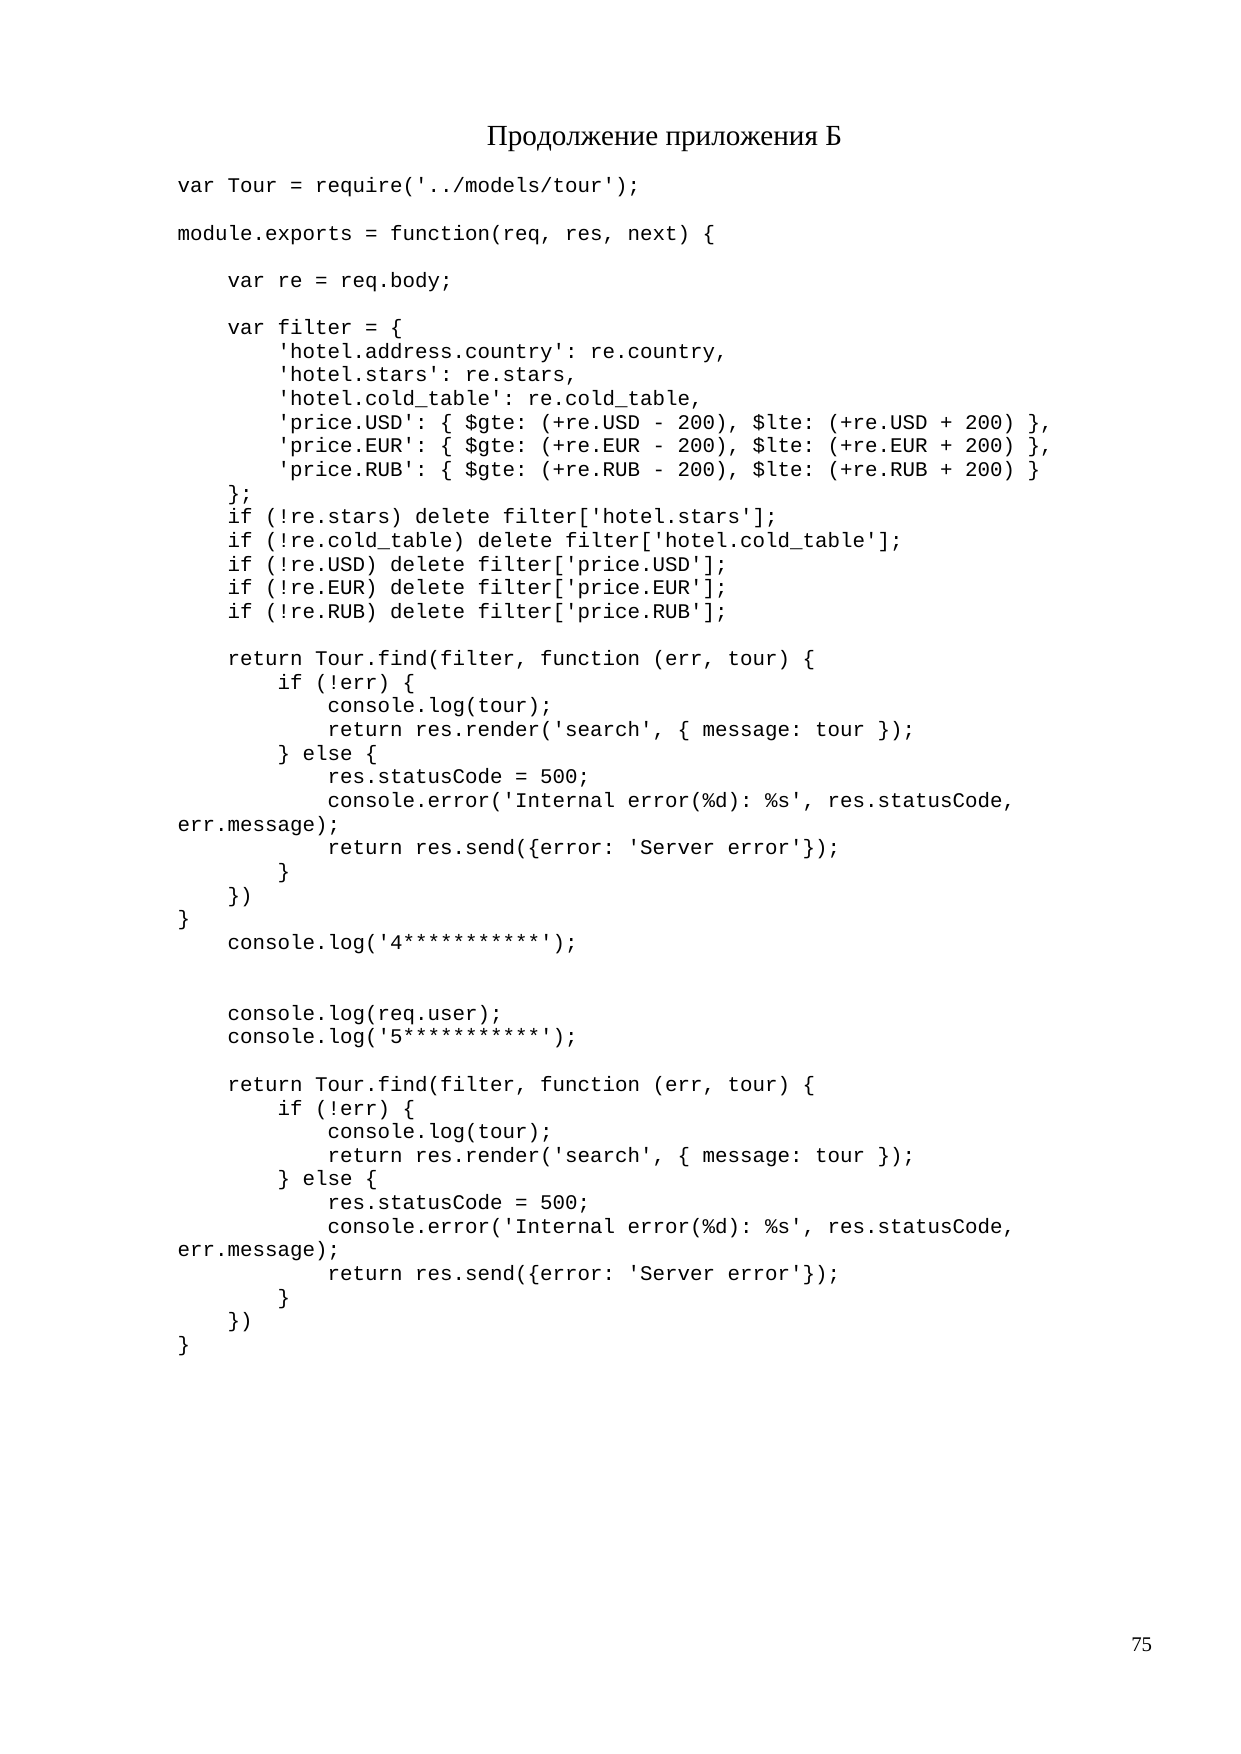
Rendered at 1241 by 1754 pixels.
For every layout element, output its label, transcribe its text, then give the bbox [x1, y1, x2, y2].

text 'hotel.address.country': re.country, [177, 341, 1152, 364]
text }) [177, 885, 1152, 908]
text if (!re.stars) delete filter['hotel.stars']; [177, 506, 1152, 530]
text }) [177, 1310, 1152, 1334]
text 'hotel.cold_table': re.cold_table, [177, 388, 1152, 412]
text if (!re.RUB) delete filter['price.RUB']; [177, 601, 1152, 624]
text console.log(req.user); [177, 1003, 1152, 1027]
text return res.render('search', { message: tour }); [177, 719, 1152, 743]
text module.exports = function(req, res, next) { [177, 223, 1152, 246]
text if (!re.USD) delete filter['price.USD']; [177, 554, 1152, 577]
text var Tour = require('../models/tour'); [177, 175, 1152, 199]
text res.statusCode = 500; [177, 766, 1152, 790]
text if (!re.EUR) delete filter['price.EUR']; [177, 577, 1152, 601]
text } [177, 1334, 1152, 1358]
text if (!err) { [177, 1097, 1152, 1121]
text 'hotel.stars': re.stars, [177, 364, 1152, 388]
text console.log(tour); [177, 696, 1152, 719]
text res.statusCode = 500; [177, 1192, 1152, 1216]
text }; [177, 483, 1152, 506]
text console.log('5***********'); [177, 1027, 1152, 1050]
text if (!err) { [177, 672, 1152, 696]
text 'price.USD': { $gte: (+re.USD - 200), $lte: (+re.USD + 200) }, [177, 412, 1152, 435]
text } [177, 908, 1152, 932]
text var filter = { [177, 317, 1152, 341]
text 'price.EUR': { $gte: (+re.EUR - 200), $lte: (+re.EUR + 200) }, [177, 435, 1152, 459]
text } [177, 1287, 1152, 1310]
text return Tour.find(filter, function (err, tour) { [177, 1074, 1152, 1097]
text if (!re.cold_table) delete filter['hotel.cold_table']; [177, 530, 1152, 554]
text } else { [177, 743, 1152, 766]
text 'price.RUB': { $gte: (+re.RUB - 200), $lte: (+re.RUB + 200) } [177, 459, 1152, 483]
text return res.send({error: 'Server error'}); [177, 1263, 1152, 1287]
text return res.render('search', { message: tour }); [177, 1145, 1152, 1168]
text var re = req.body; [177, 270, 1152, 293]
text } else { [177, 1168, 1152, 1192]
text Продолжение приложения Б [177, 118, 1152, 152]
text console.error('Internal error(%d): %s', res.statusCode, err.message); [177, 1216, 1152, 1263]
text console.error('Internal error(%d): %s', res.statusCode, err.message); [177, 790, 1152, 837]
text console.log('4***********'); [177, 932, 1152, 956]
text return Tour.find(filter, function (err, tour) { [177, 648, 1152, 672]
text } [177, 861, 1152, 885]
text return res.send({error: 'Server error'}); [177, 837, 1152, 861]
text console.log(tour); [177, 1121, 1152, 1145]
